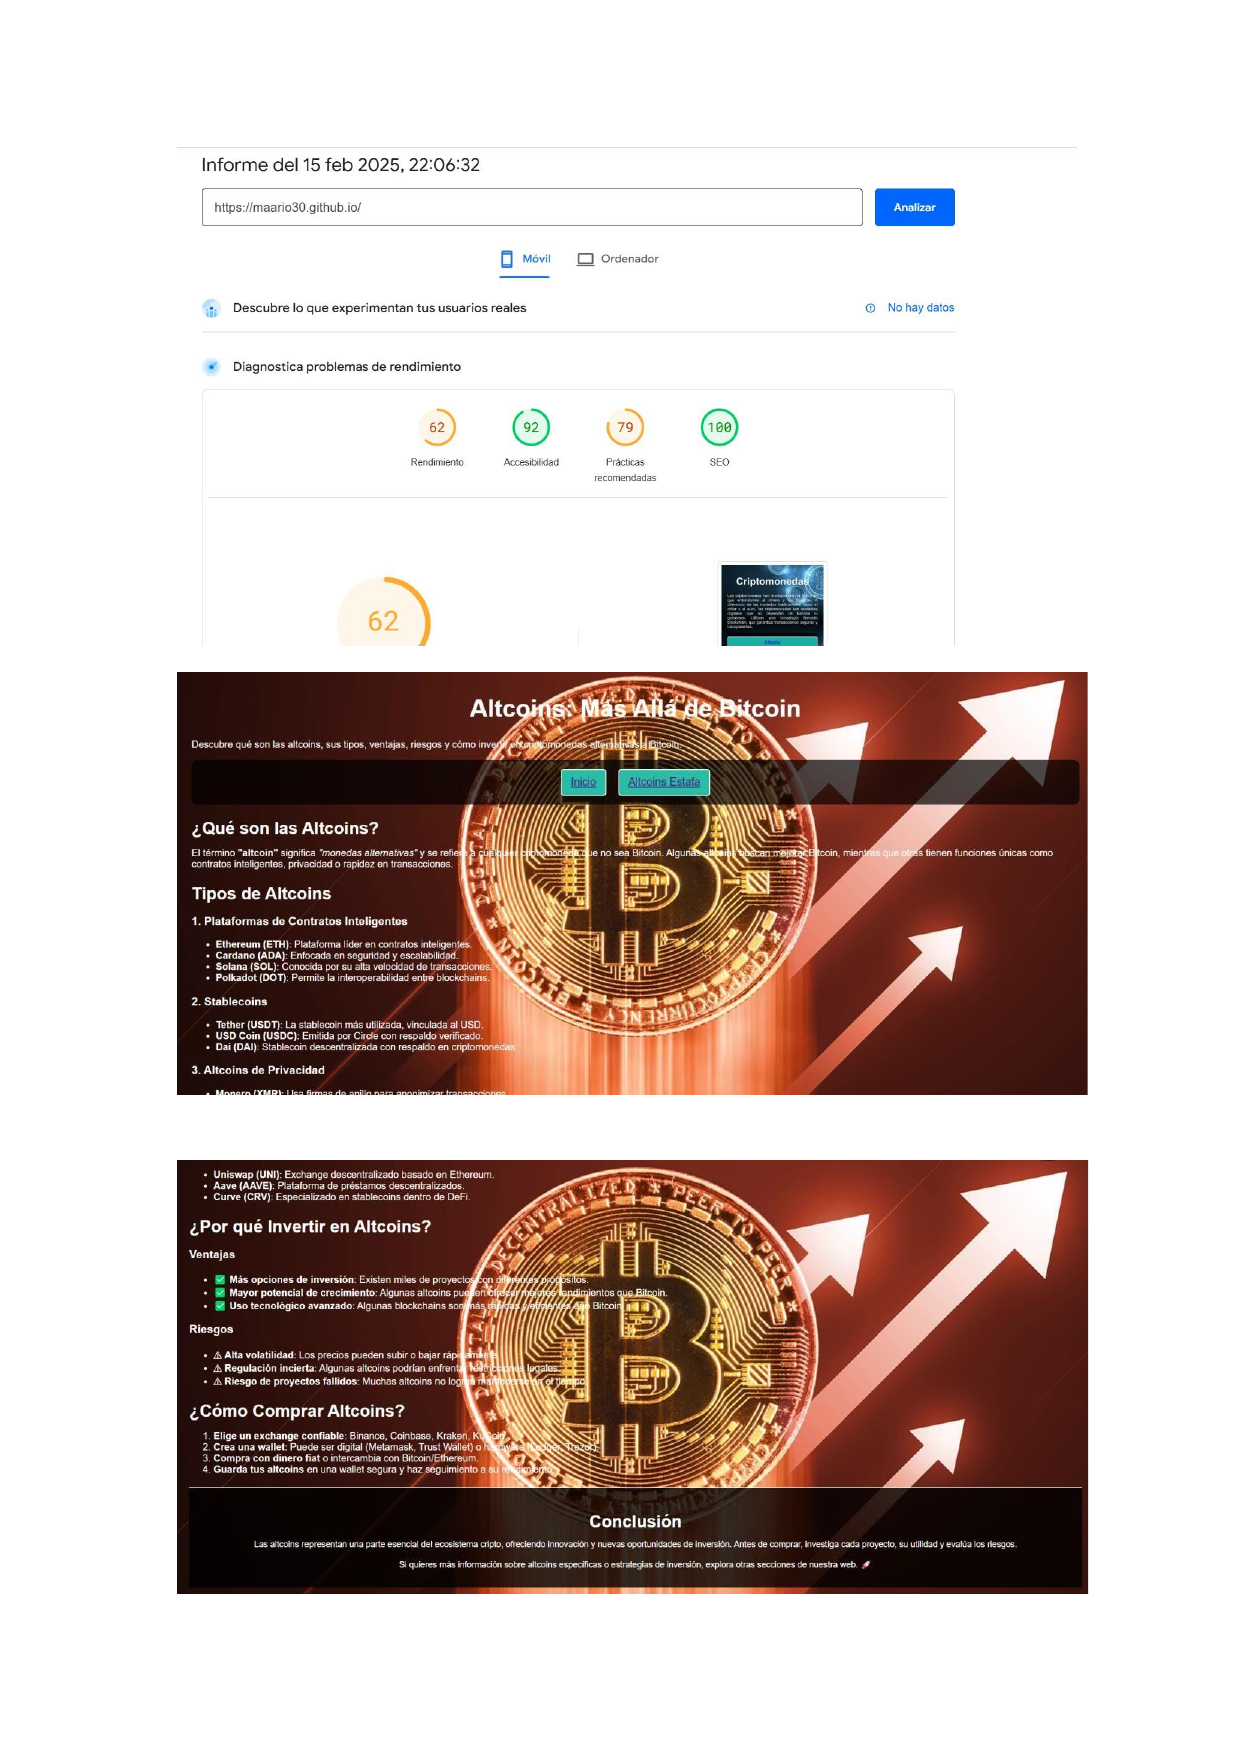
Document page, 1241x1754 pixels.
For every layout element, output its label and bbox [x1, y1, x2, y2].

picture [177, 1160, 1089, 1594]
picture [177, 672, 1088, 1095]
picture [177, 147, 1078, 646]
